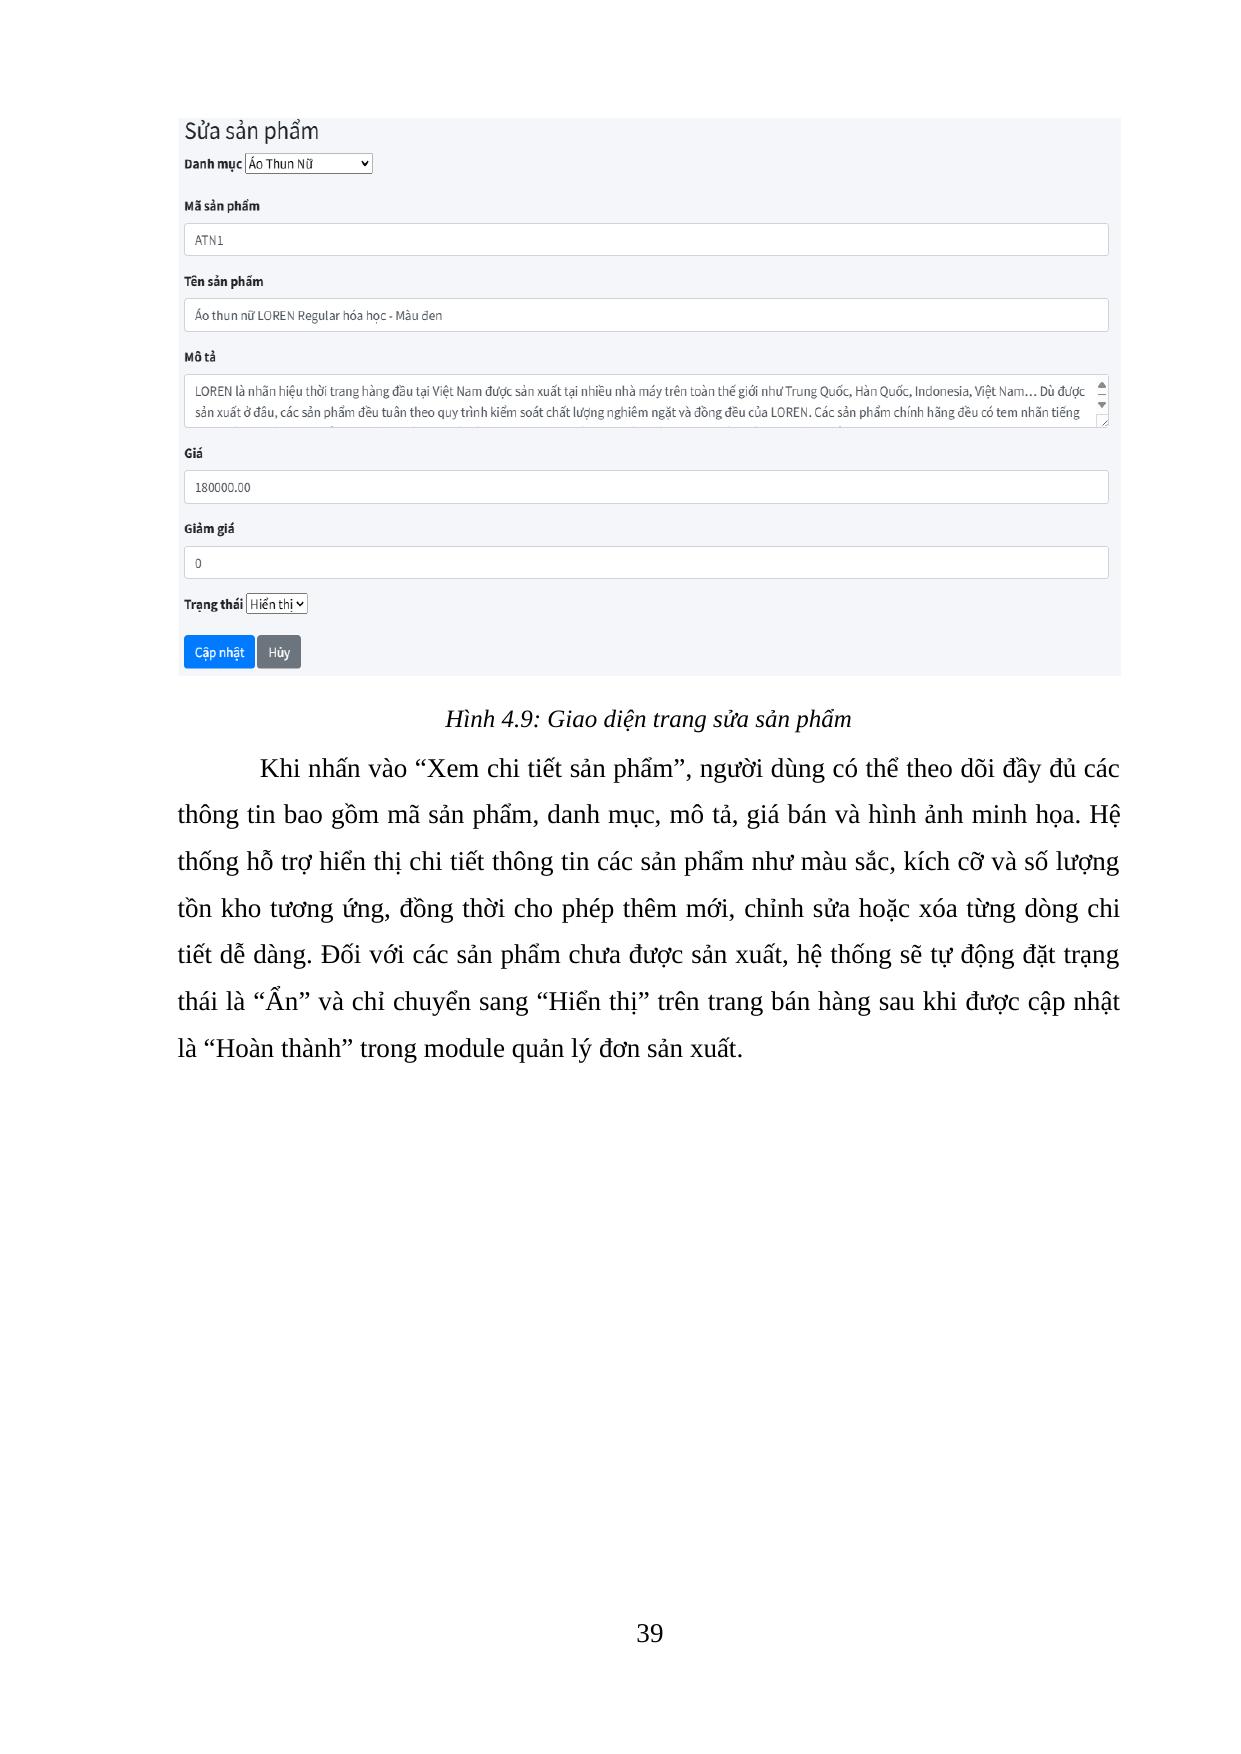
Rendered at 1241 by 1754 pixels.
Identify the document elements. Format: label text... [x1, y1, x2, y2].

picture [178, 118, 1121, 676]
text Hình 4.9: Giao diện trang sửa sản phẩm [177, 704, 1122, 733]
text Khi nhấn vào “Xem chi tiết sản phẩm”, người dùng có thể theo dõi đầy đủ các thông tin bao gồm mã sản phẩm, danh mục, mô tả, giá bán và hình ảnh minh họa. Hệ thống hỗ trợ hiển thị chi tiết thông tin các sản phẩm như màu sắc, kích cỡ và số lượng tồn kho tương ứng, đồng thời cho phép thêm mới, chỉnh sửa hoặc xóa từng dòng chi tiết dễ dàng. Đối với các sản phẩm chưa được sản xuất, hệ thống sẽ tự động đặt trạng thái là “Ẩn” và chỉ chuyển sang “Hiển thị” trên trang bán hàng sau khi được cập nhật là “Hoàn thành” trong module quản lý đơn sản xuất. [177, 752, 1122, 1063]
